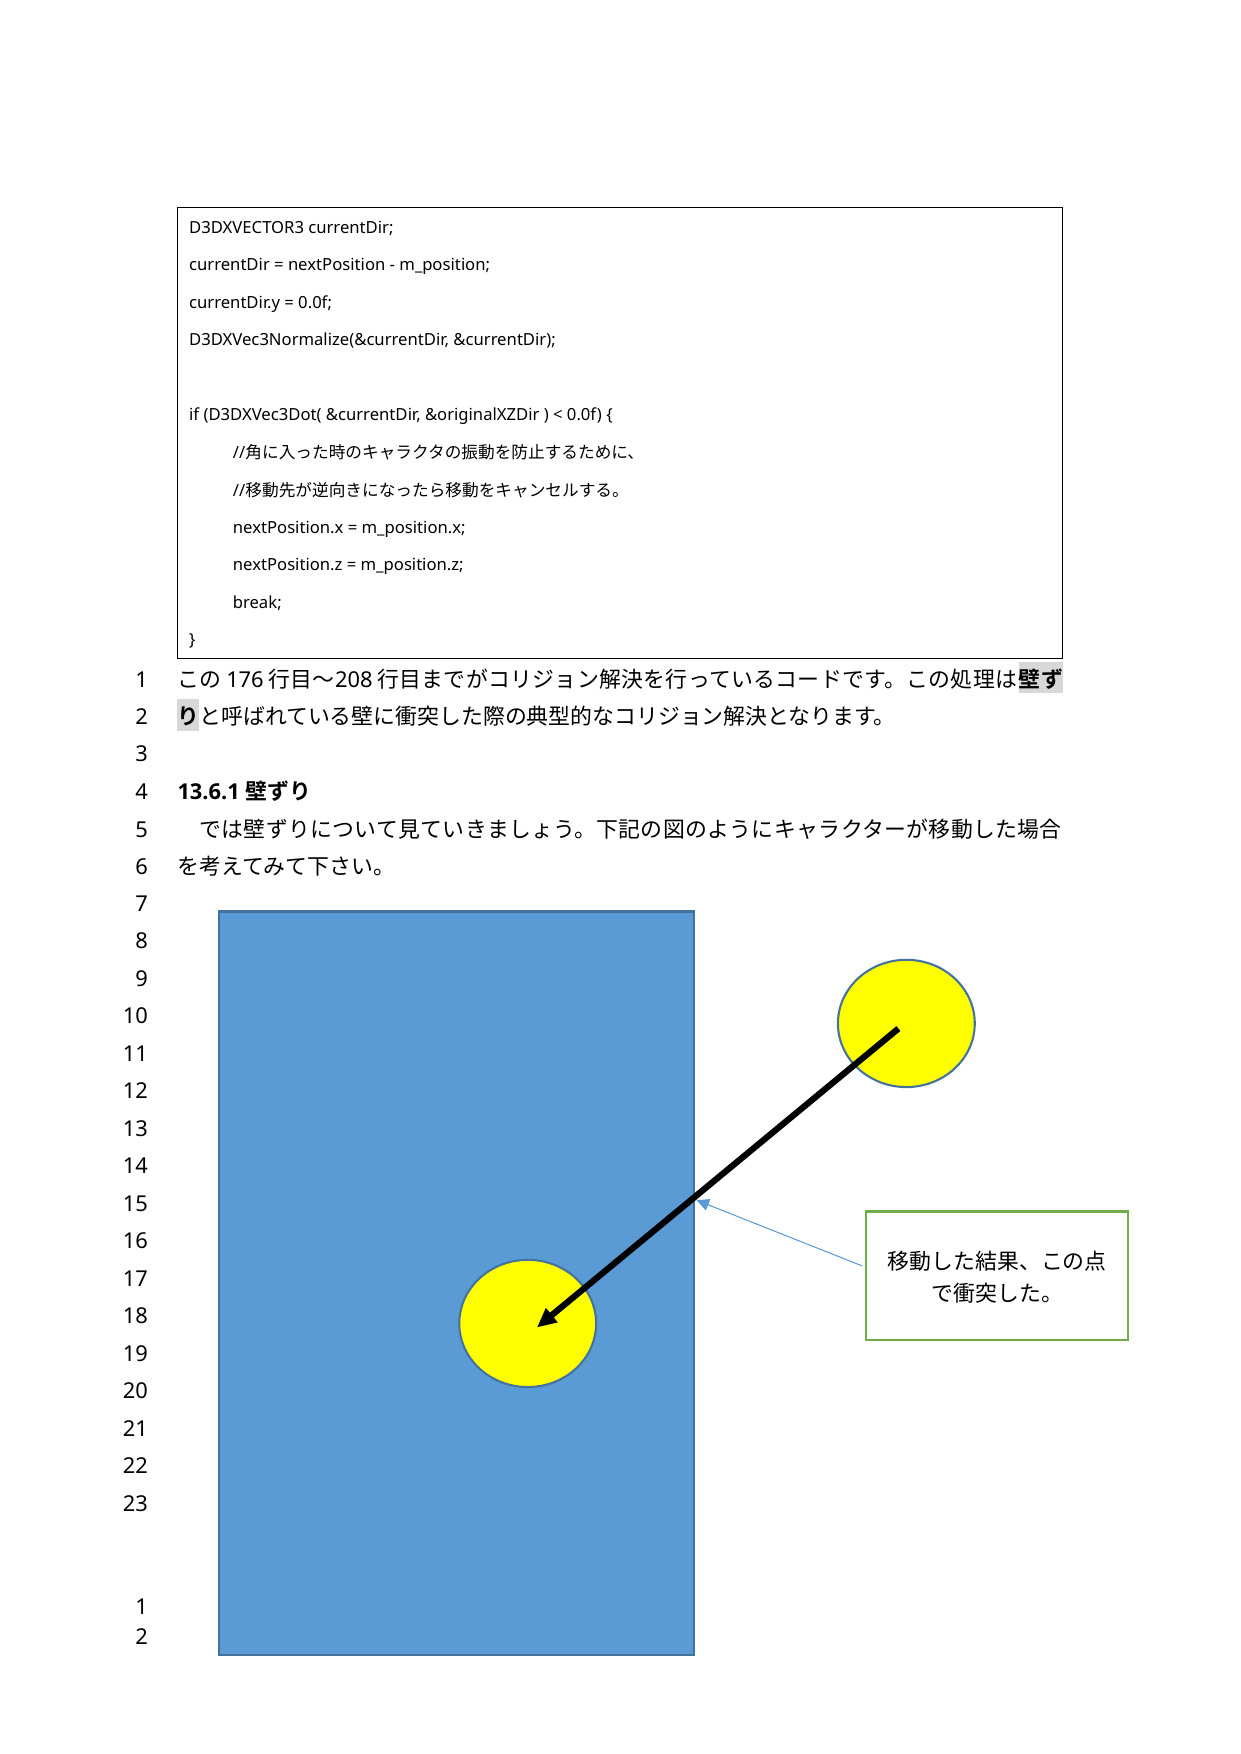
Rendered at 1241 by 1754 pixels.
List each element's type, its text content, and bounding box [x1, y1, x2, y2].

text この176行目～208行目までがコリジョン解決を行っているコードです。この処理は壁ずりと呼ばれている壁に衝突した際の典型的なコリジョン解決となります。 [177, 659, 1063, 734]
text では壁ずりについて見ていきましょう。下記の図のようにキャラクターが移動した場合を考えてみて下さい。 [177, 809, 1063, 884]
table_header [178, 208, 1062, 658]
text 13.6.1 壁ずり [177, 771, 1063, 809]
